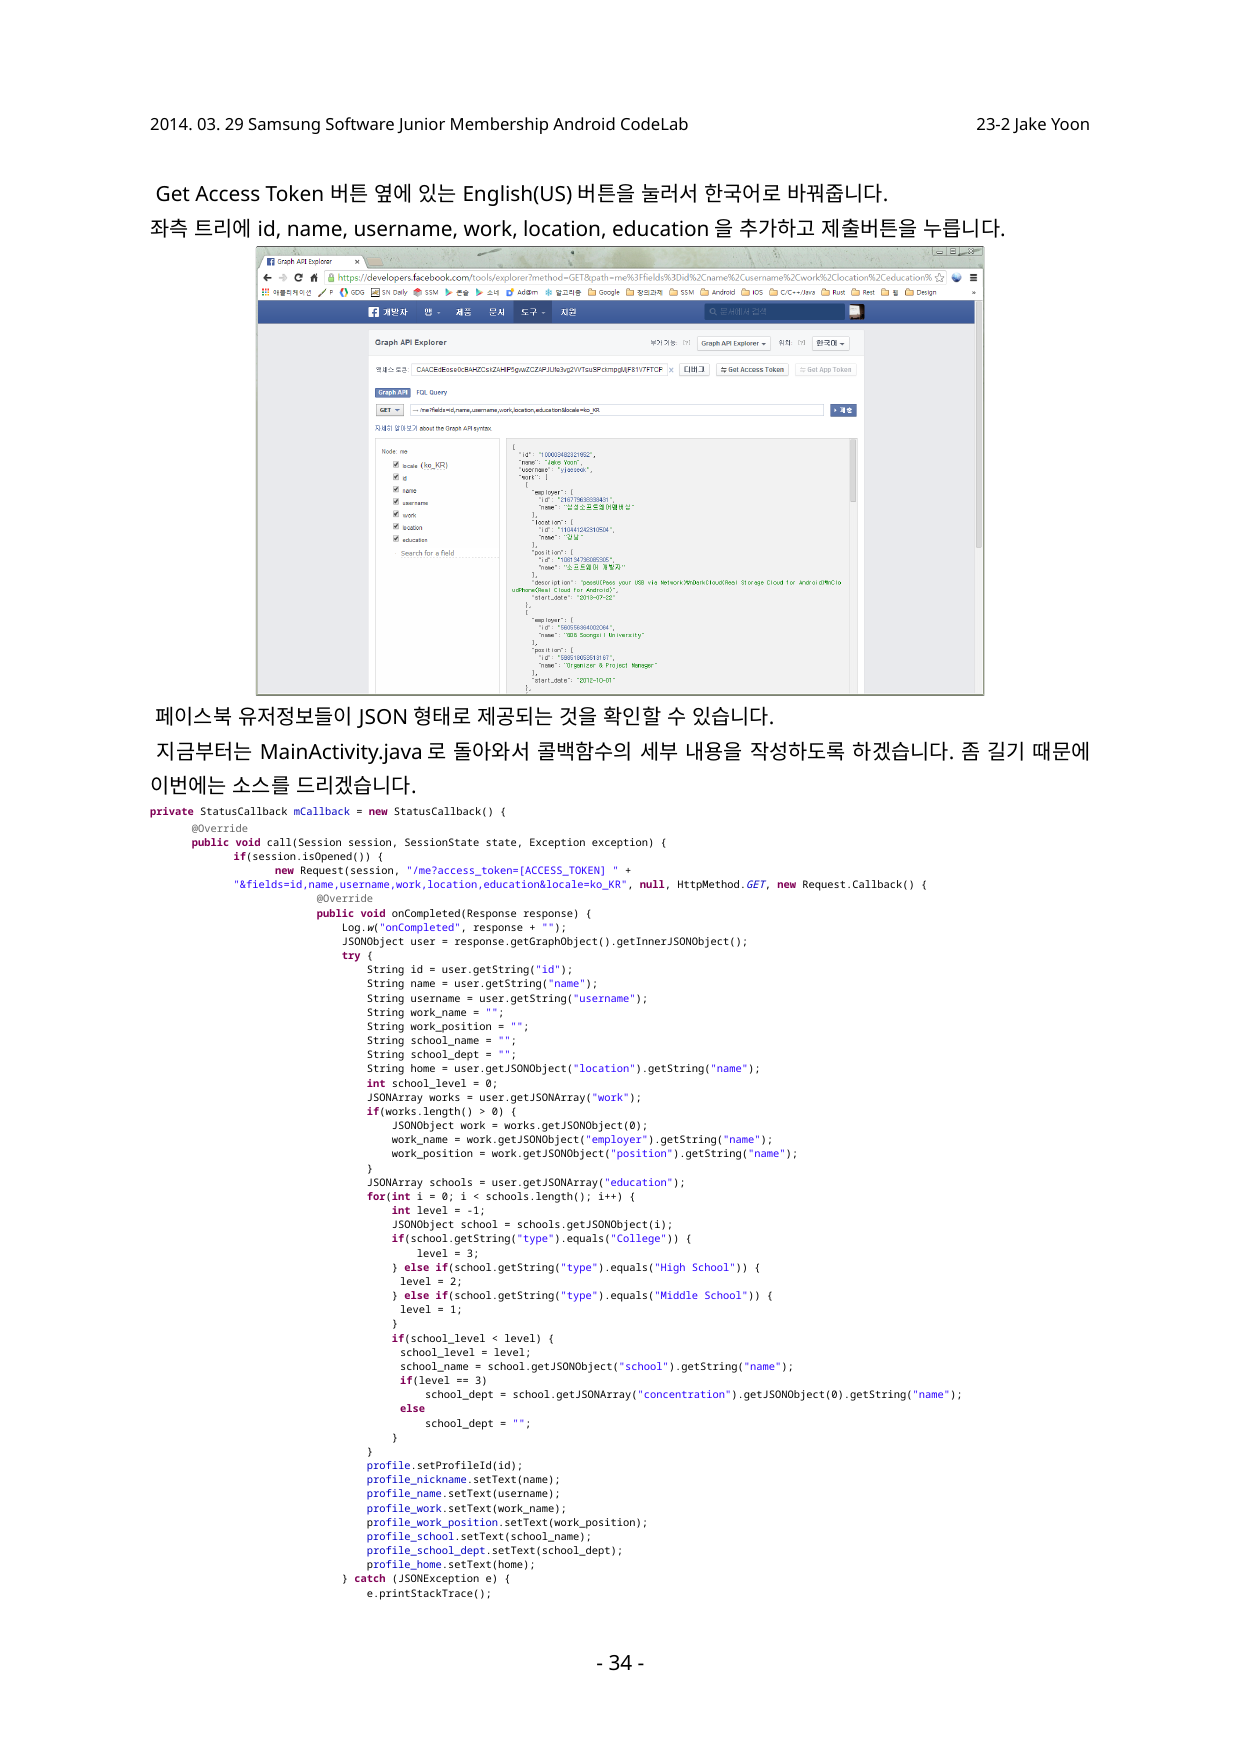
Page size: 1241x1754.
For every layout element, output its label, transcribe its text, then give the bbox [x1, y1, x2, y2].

text String id = user.getString("id"); [150, 962, 1090, 977]
text 지금부터는 MainActivity.java로 돌아와서 콜백함수의 세부 내용을 작성하도록 하겠습니다. 좀 길기 때문에 이번에는 소스를 드리겠습니다. [150, 735, 1090, 800]
text String work_name = ""; [150, 1005, 1090, 1019]
text } else if(school.getString("type").equals("High School")) { [150, 1260, 1090, 1274]
text level = 1; [150, 1302, 1090, 1317]
text String school_name = ""; [150, 1033, 1090, 1047]
text 좌측 트리에 id, name, username, work, location, education을 추가하고 제출버튼을 누릅니다. [150, 212, 1090, 242]
text JSONObject school = schools.getJSONObject(i); [150, 1217, 1090, 1232]
text school_level = level; [150, 1345, 1090, 1359]
text JSONArray schools = user.getJSONArray("education"); [150, 1175, 1090, 1189]
text public void call(Session session, SessionState state, Exception exception) { [150, 835, 1090, 849]
text work_name = work.getJSONObject("employer").getString("name"); [150, 1132, 1090, 1147]
text try { [150, 948, 1090, 962]
text else [150, 1402, 1090, 1416]
text String username = user.getString("username"); [150, 991, 1090, 1005]
text @Override [150, 821, 1090, 835]
text if(works.length() > 0) { [150, 1104, 1090, 1118]
text } [150, 1161, 1090, 1175]
text for(int i = 0; i < schools.length(); i++) { [150, 1189, 1090, 1203]
text 페이스북 유저정보들이 JSON 형태로 제공되는 것을 확인할 수 있습니다. [150, 700, 1090, 731]
text profile_school_dept.setText(school_dept); [150, 1543, 1090, 1557]
text JSONObject user = response.getGraphObject().getInnerJSONObject(); [150, 934, 1090, 948]
text level = 3; [150, 1246, 1090, 1260]
text Log.w("onCompleted", response + ""); [150, 920, 1090, 934]
text String school_dept = ""; [150, 1047, 1090, 1062]
text } else if(school.getString("type").equals("Middle School")) { [150, 1288, 1090, 1302]
text JSONArray works = user.getJSONArray("work"); [150, 1090, 1090, 1104]
text profile_name.setText(username); [150, 1487, 1090, 1501]
text new Request(session, "/me?access_token=[ACCESS_TOKEN] " + [150, 863, 1090, 877]
text if(school_level < level) { [150, 1331, 1090, 1345]
text JSONObject work = works.getJSONObject(0); [150, 1118, 1090, 1132]
text "&fields=id,name,username,work,location,education&locale=ko_KR", null, HttpMethod.GET, new Request.Callback() { [233, 877, 1090, 892]
text int level = -1; [150, 1203, 1090, 1217]
text public void onCompleted(Response response) { [150, 906, 1090, 920]
text Get Access Token 버튼 옆에 있는 English(US) 버튼을 눌러서 한국어로 바꿔줍니다. [150, 177, 1090, 207]
text private StatusCallback mCallback = new StatusCallback() { [150, 804, 1090, 819]
text } [150, 1317, 1090, 1331]
text e.printStackTrace(); [150, 1586, 1090, 1600]
text school_dept = ""; [150, 1416, 1090, 1430]
text school_name = school.getJSONObject("school").getString("name"); [150, 1359, 1090, 1373]
text if(school.getString("type").equals("College")) { [150, 1232, 1090, 1246]
text profile_home.setText(home); [150, 1557, 1090, 1572]
text profile_nickname.setText(name); [150, 1472, 1090, 1487]
text String work_position = ""; [150, 1019, 1090, 1033]
text school_dept = school.getJSONArray("concentration").getJSONObject(0).getString("name"); [150, 1387, 1090, 1402]
text } catch (JSONException e) { [150, 1572, 1090, 1586]
text @Override [150, 892, 1090, 906]
text } [150, 1444, 1090, 1458]
text level = 2; [150, 1274, 1090, 1288]
text profile.setProfileId(id); [150, 1458, 1090, 1472]
text work_position = work.getJSONObject("position").getString("name"); [150, 1147, 1090, 1161]
text int school_level = 0; [150, 1076, 1090, 1090]
text profile_school.setText(school_name); [150, 1529, 1090, 1543]
text String home = user.getJSONObject("location").getString("name"); [150, 1062, 1090, 1076]
text profile_work.setText(work_name); [150, 1501, 1090, 1515]
text String name = user.getString("name"); [150, 977, 1090, 991]
text } [150, 1430, 1090, 1444]
text if(level == 3) [150, 1373, 1090, 1387]
text if(session.isOpened()) { [150, 849, 1090, 863]
picture [255, 246, 985, 696]
text profile_work_position.setText(work_position); [150, 1515, 1090, 1529]
